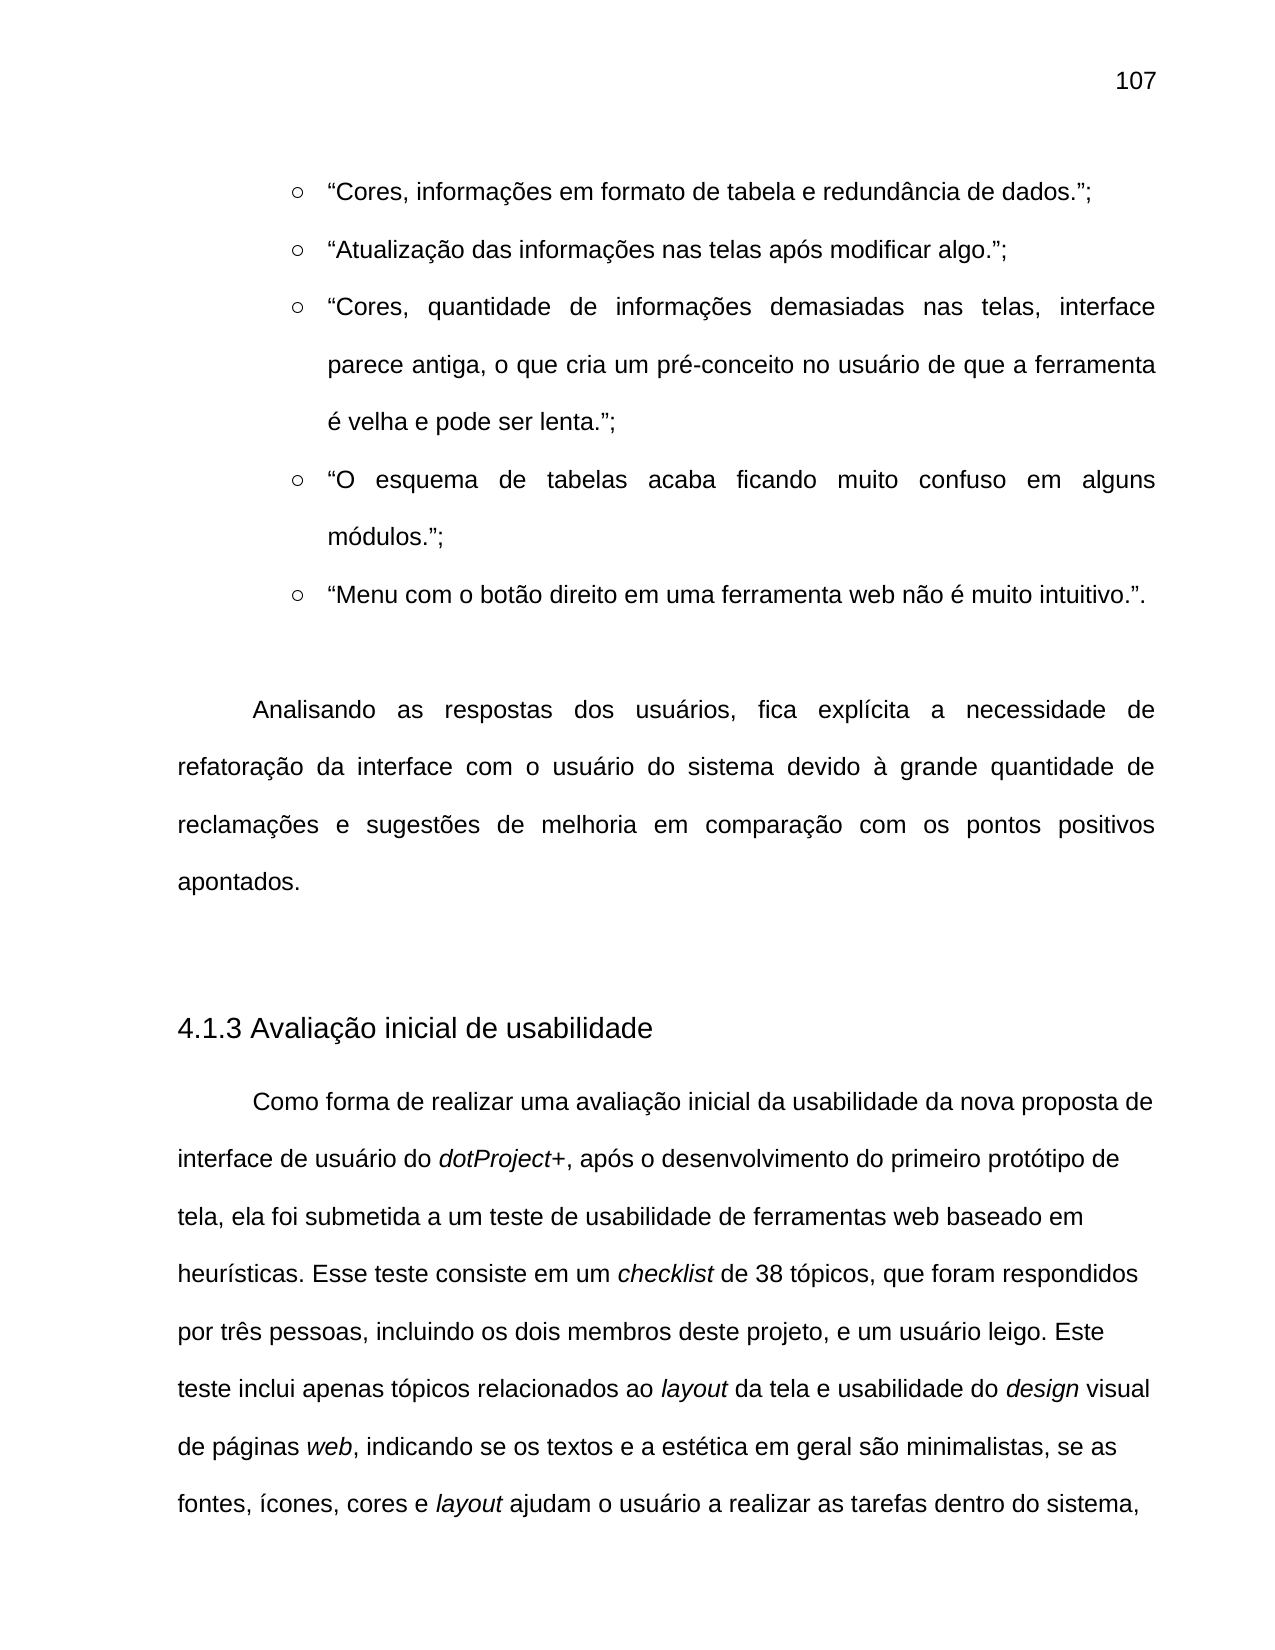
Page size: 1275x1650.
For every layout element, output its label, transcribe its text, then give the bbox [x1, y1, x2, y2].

text Analisando as respostas dos usuários, fica explícita a necessidade de refatoração da interface com o usuário do sistema devido à grande quantidade de reclamações e sugestões de melhoria em comparação com os pontos positivos apontados. [177, 695, 1157, 896]
list “Menu com o botão direito em uma ferramenta web não é muito intuitivo.”. [290, 580, 1157, 608]
list “Cores, quantidade de informações demasiadas nas telas, interface parece antiga, o que cria um pré-conceito no usuário de que a ferramenta é velha e pode ser lenta.”; [290, 292, 1157, 436]
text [177, 1087, 1157, 1518]
list “Atualização das informações nas telas após modificar algo.”; [290, 235, 1157, 263]
list “Cores, informações em formato de tabela e redundância de dados.”; [290, 177, 1157, 206]
list “O esquema de tabelas acaba ficando muito confuso em alguns módulos.”; [290, 465, 1157, 551]
subtitle 4.1.3 Avaliação inicial de usabilidade [177, 1011, 1157, 1045]
